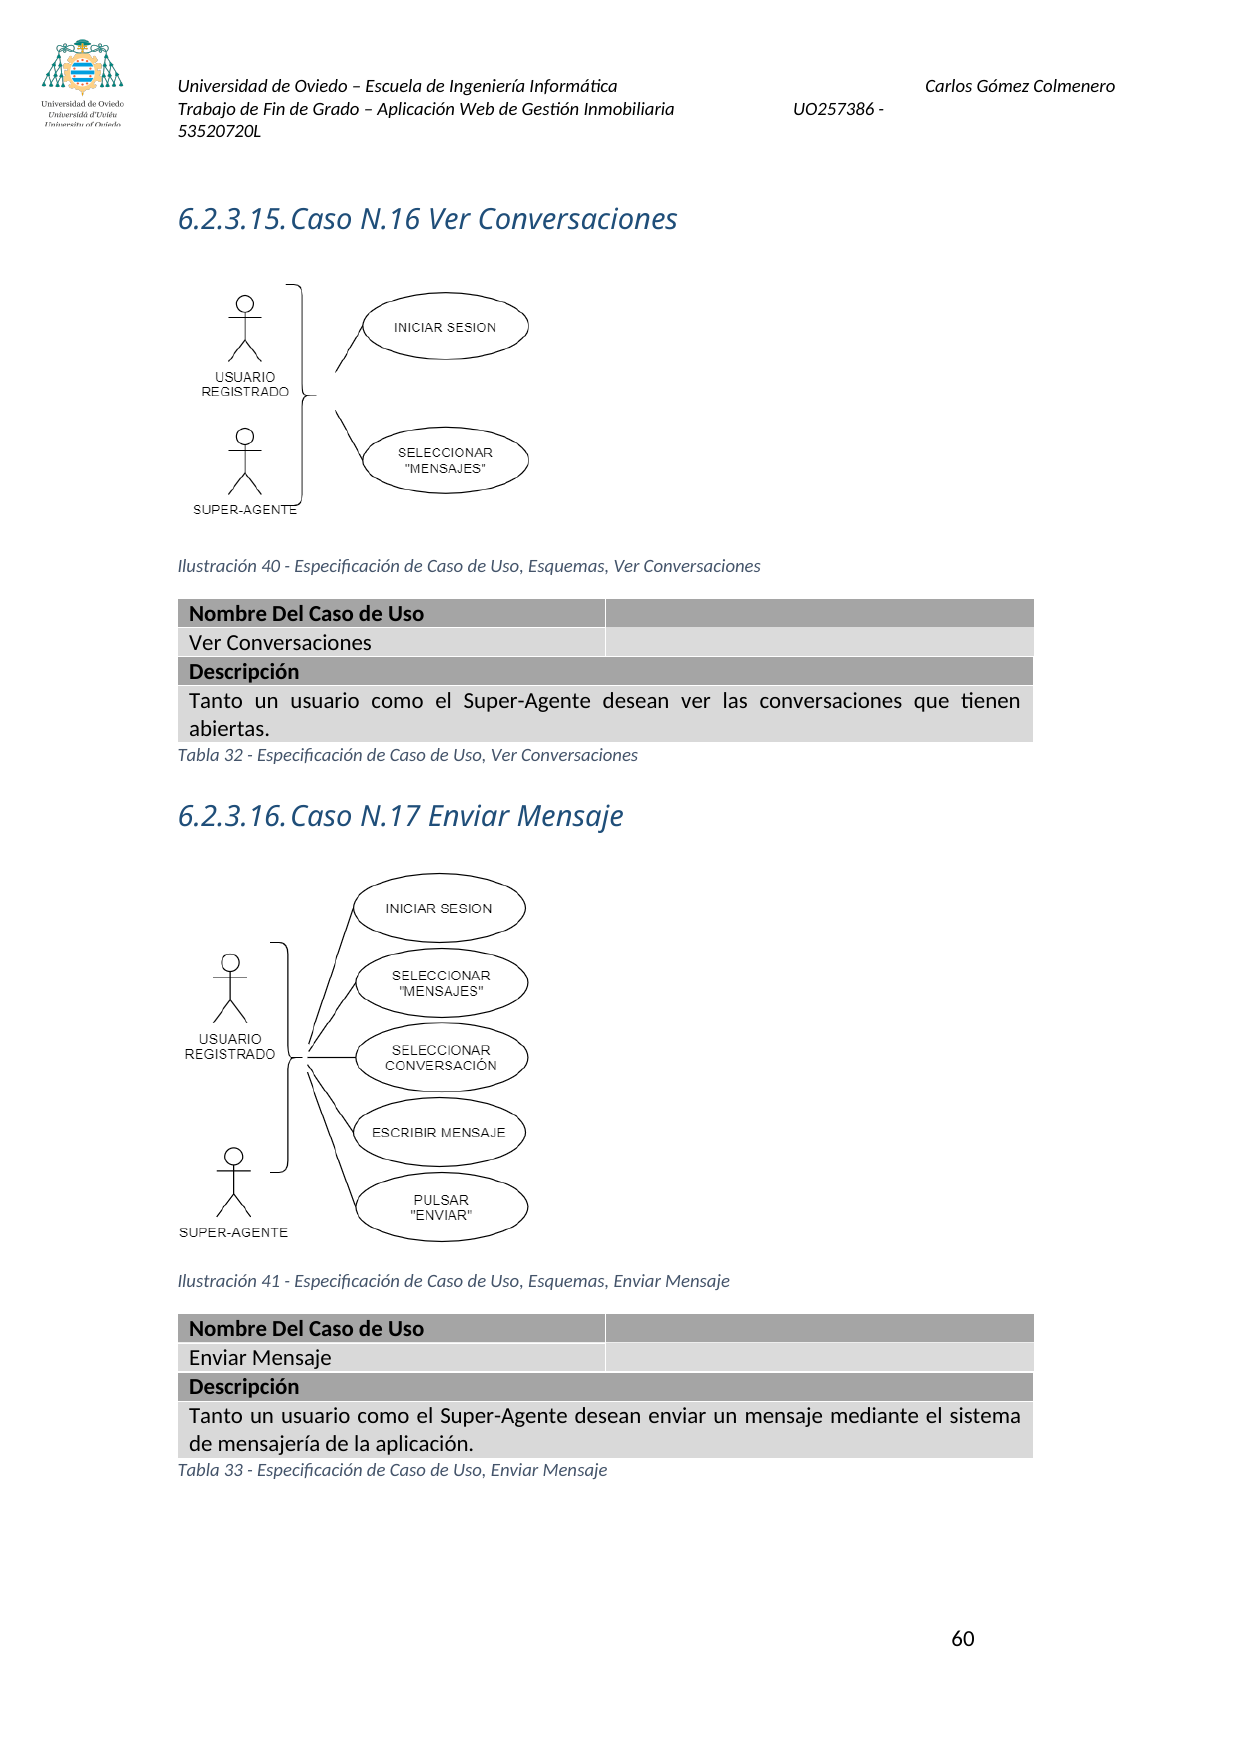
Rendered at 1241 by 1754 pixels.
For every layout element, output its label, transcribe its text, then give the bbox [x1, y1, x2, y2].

picture [177, 863, 540, 1251]
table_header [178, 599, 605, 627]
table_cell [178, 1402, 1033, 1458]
text Ilustración 40 - Especificación de Caso de Uso, Esquemas, Ver Conversaciones [177, 554, 974, 577]
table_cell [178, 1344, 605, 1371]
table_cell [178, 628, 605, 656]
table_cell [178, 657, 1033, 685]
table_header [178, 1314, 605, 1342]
picture [36, 38, 124, 126]
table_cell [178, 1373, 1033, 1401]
subtitle Caso N.16 Ver Conversaciones [177, 199, 974, 238]
picture [177, 266, 540, 536]
subtitle Caso N.17 Enviar Mensaje [177, 795, 974, 835]
text Ilustración 41 - Especificación de Caso de Uso, Esquemas, Enviar Mensaje [177, 1269, 974, 1292]
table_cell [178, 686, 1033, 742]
